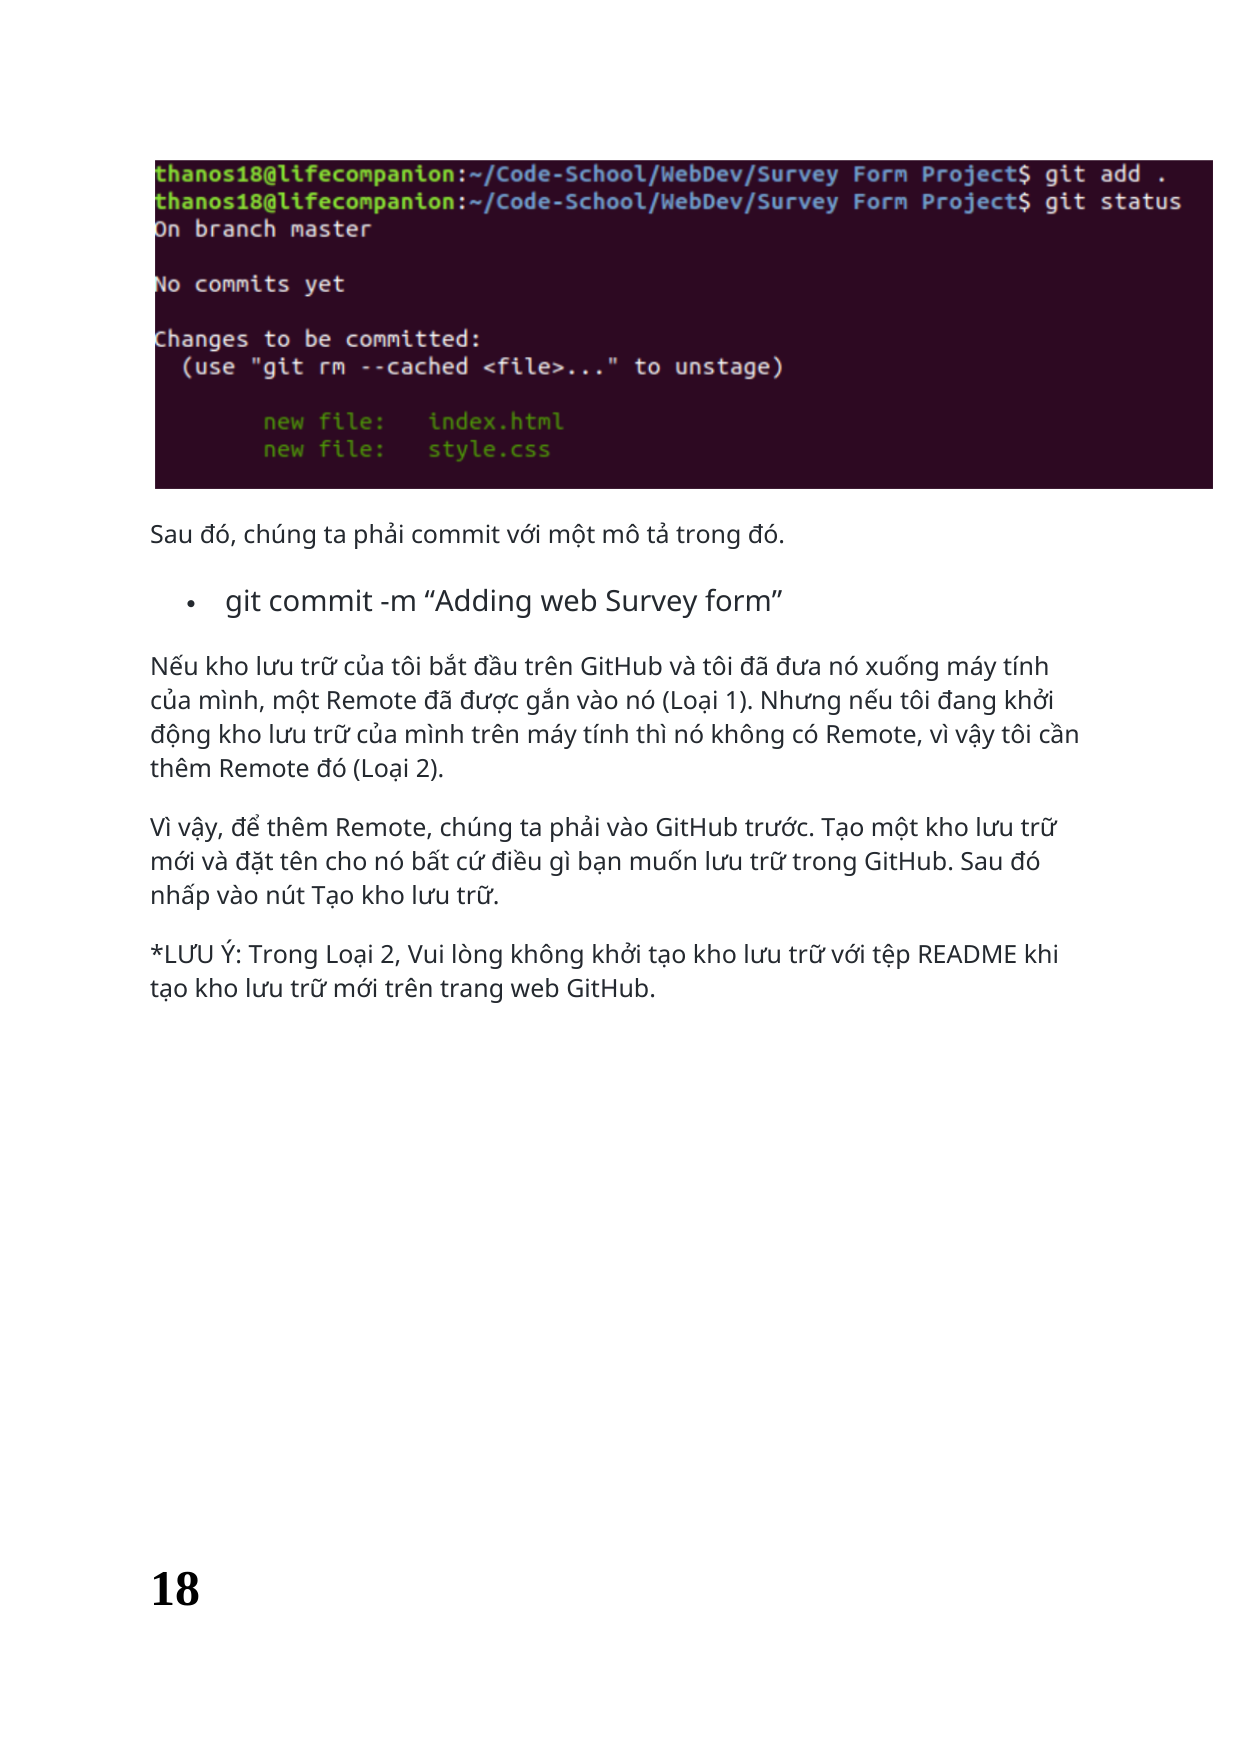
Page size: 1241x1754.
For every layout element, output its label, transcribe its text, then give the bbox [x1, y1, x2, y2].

text Vì vậy, để thêm Remote, chúng ta phải vào GitHub trước. Tạo một kho lưu trữ mới và đặt tên cho nó bất cứ điều gì bạn muốn lưu trữ trong GitHub. Sau đó nhấp vào nút Tạo kho lưu trữ. [150, 810, 1090, 912]
picture [150, 150, 1213, 492]
text *LƯU Ý: Trong Loại 2, Vui lòng không khởi tạo kho lưu trữ với tệp README khi tạo kho lưu trữ mới trên trang web GitHub. [150, 937, 1090, 1005]
text Nếu kho lưu trữ của tôi bắt đầu trên GitHub và tôi đã đưa nó xuống máy tính của mình, một Remote đã được gắn vào nó (Loại 1). Nhưng nếu tôi đang khởi động kho lưu trữ của mình trên máy tính thì nó không có Remote, vì vậy tôi cần thêm Remote đó (Loại 2). [150, 649, 1090, 785]
text Sau đó, chúng ta phải commit với một mô tả trong đó. [150, 517, 1090, 551]
list git commit -m “Adding web Survey form” [187, 580, 1090, 619]
